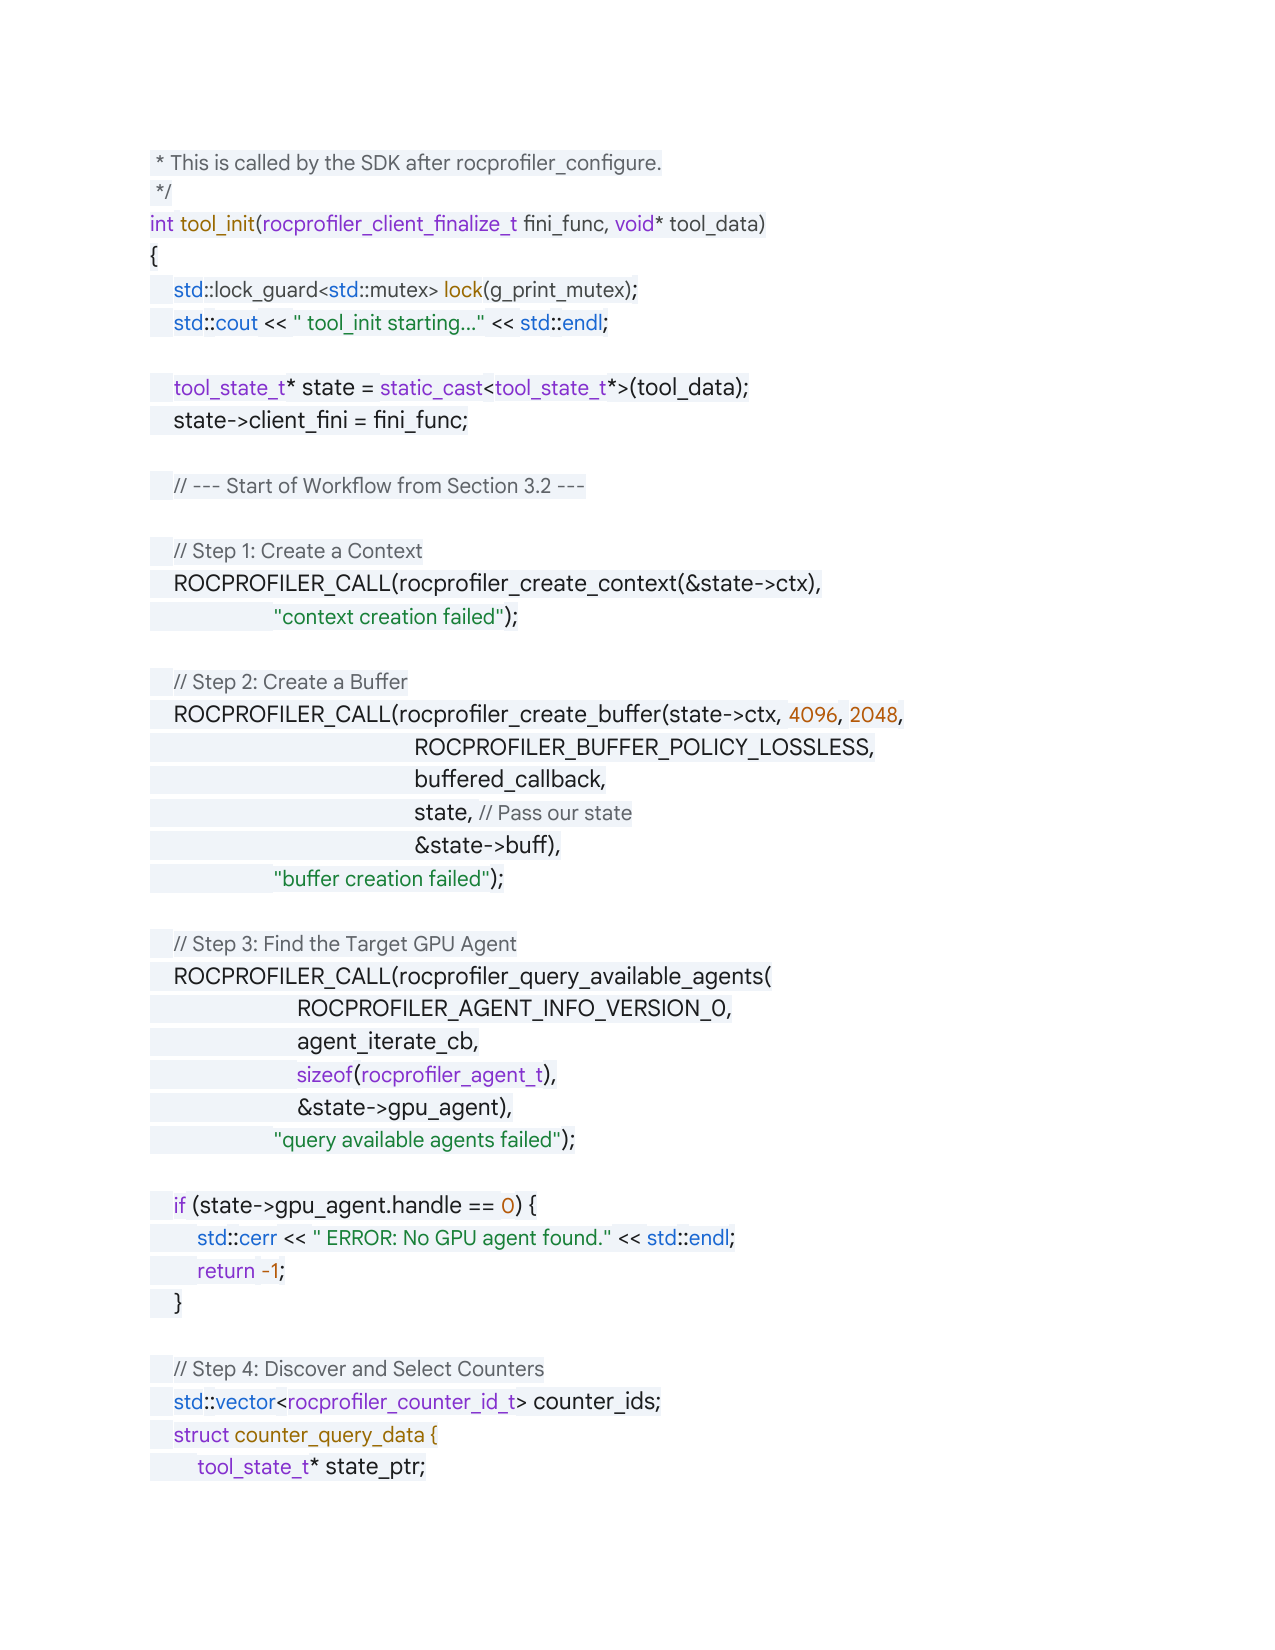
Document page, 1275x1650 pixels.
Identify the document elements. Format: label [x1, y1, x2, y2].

text [150, 150, 1125, 1481]
